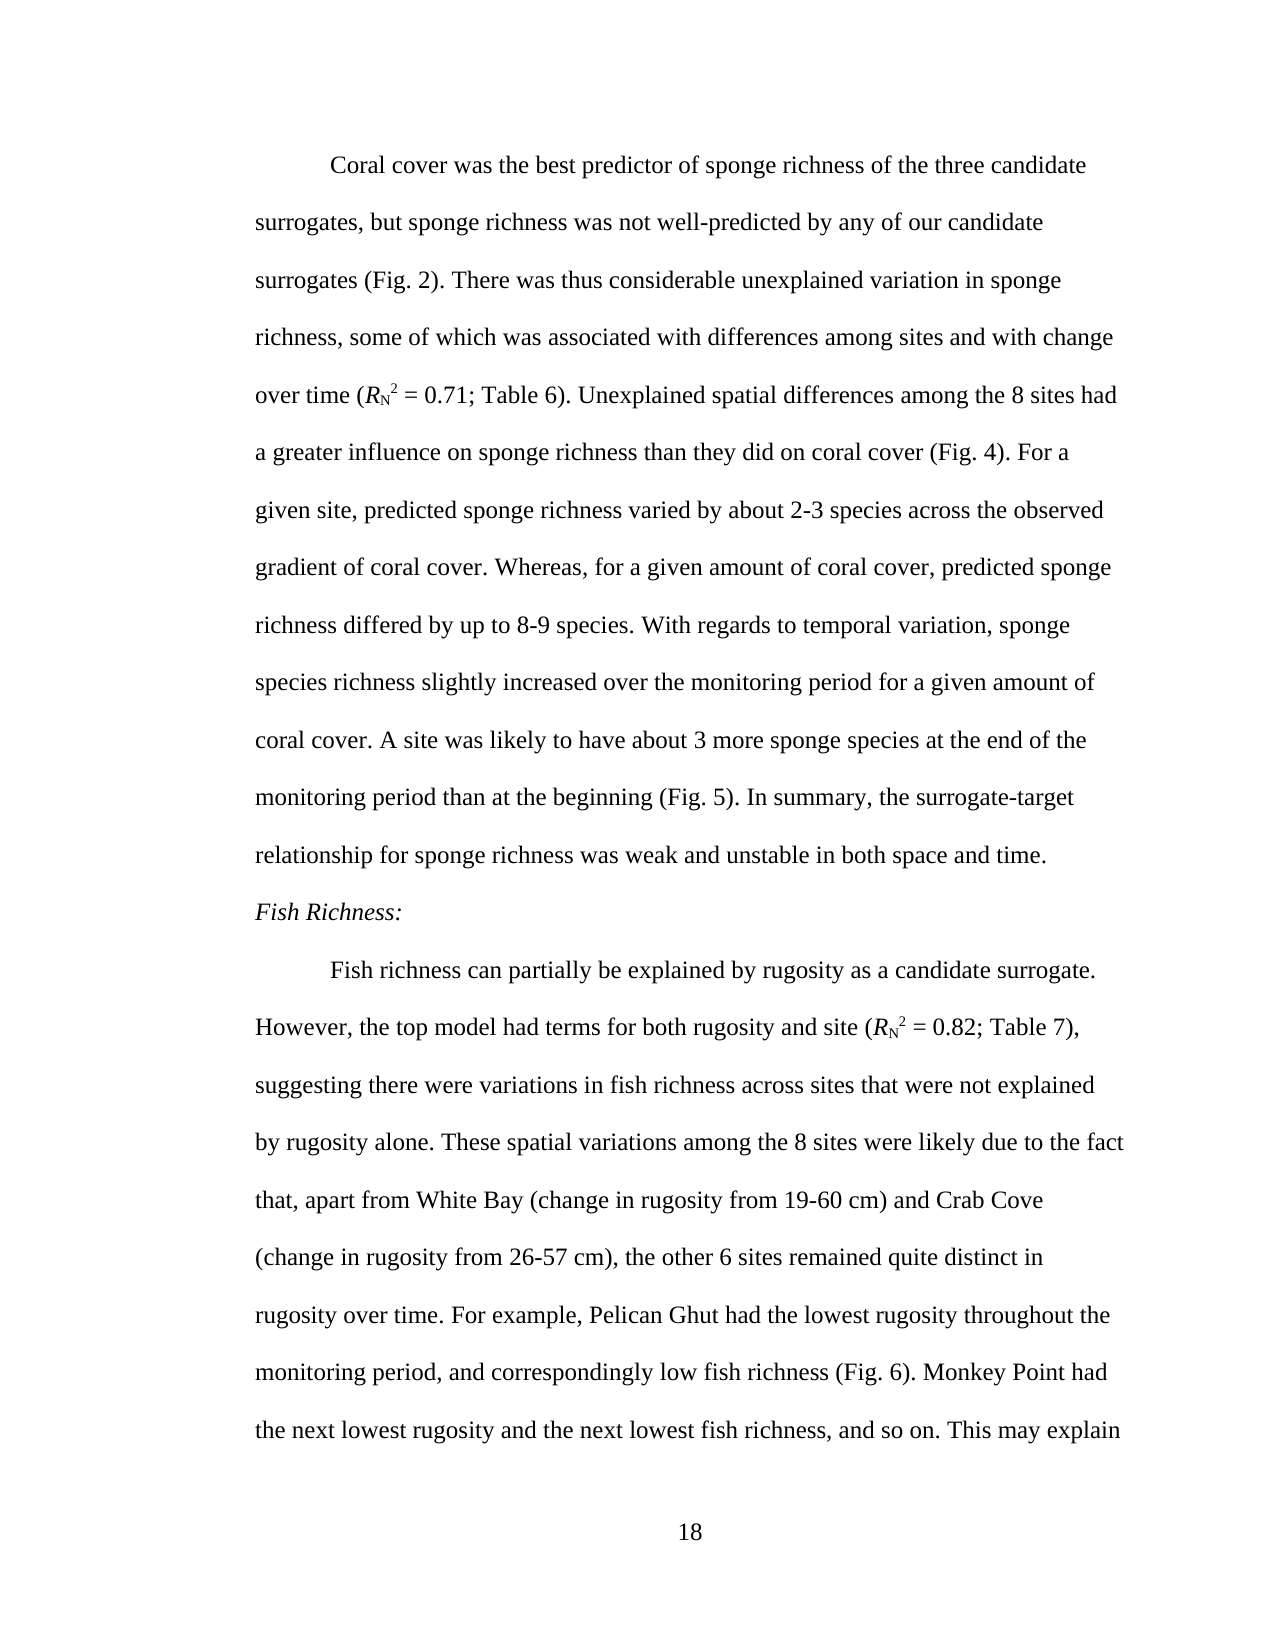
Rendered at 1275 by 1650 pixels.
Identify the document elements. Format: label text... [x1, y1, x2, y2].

subtitle Fish Richness: [255, 897, 1125, 926]
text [255, 955, 1125, 1444]
text Coral cover was the best predictor of sponge richness of the three candidate surrogates, but sponge richness was not well-predicted by any of our candidate surrogates (Fig. 2). There was thus considerable unexplained variation in sponge richness, some of which was associated with differences among sites and with change over time (RN2 = 0.71; Table 6). Unexplained spatial differences among the 8 sites had a greater influence on sponge richness than they did on coral cover (Fig. 4). For a given site, predicted sponge richness varied by about 2-3 species across the observed gradient of coral cover. Whereas, for a given amount of coral cover, predicted sponge richness differed by up to 8-9 species. With regards to temporal variation, sponge species richness slightly increased over the monitoring period for a given amount of coral cover. A site was likely to have about 3 more sponge species at the end of the monitoring period than at the beginning (Fig. 5). In summary, the surrogate-target relationship for sponge richness was weak and unstable in both space and time. [255, 150, 1125, 869]
